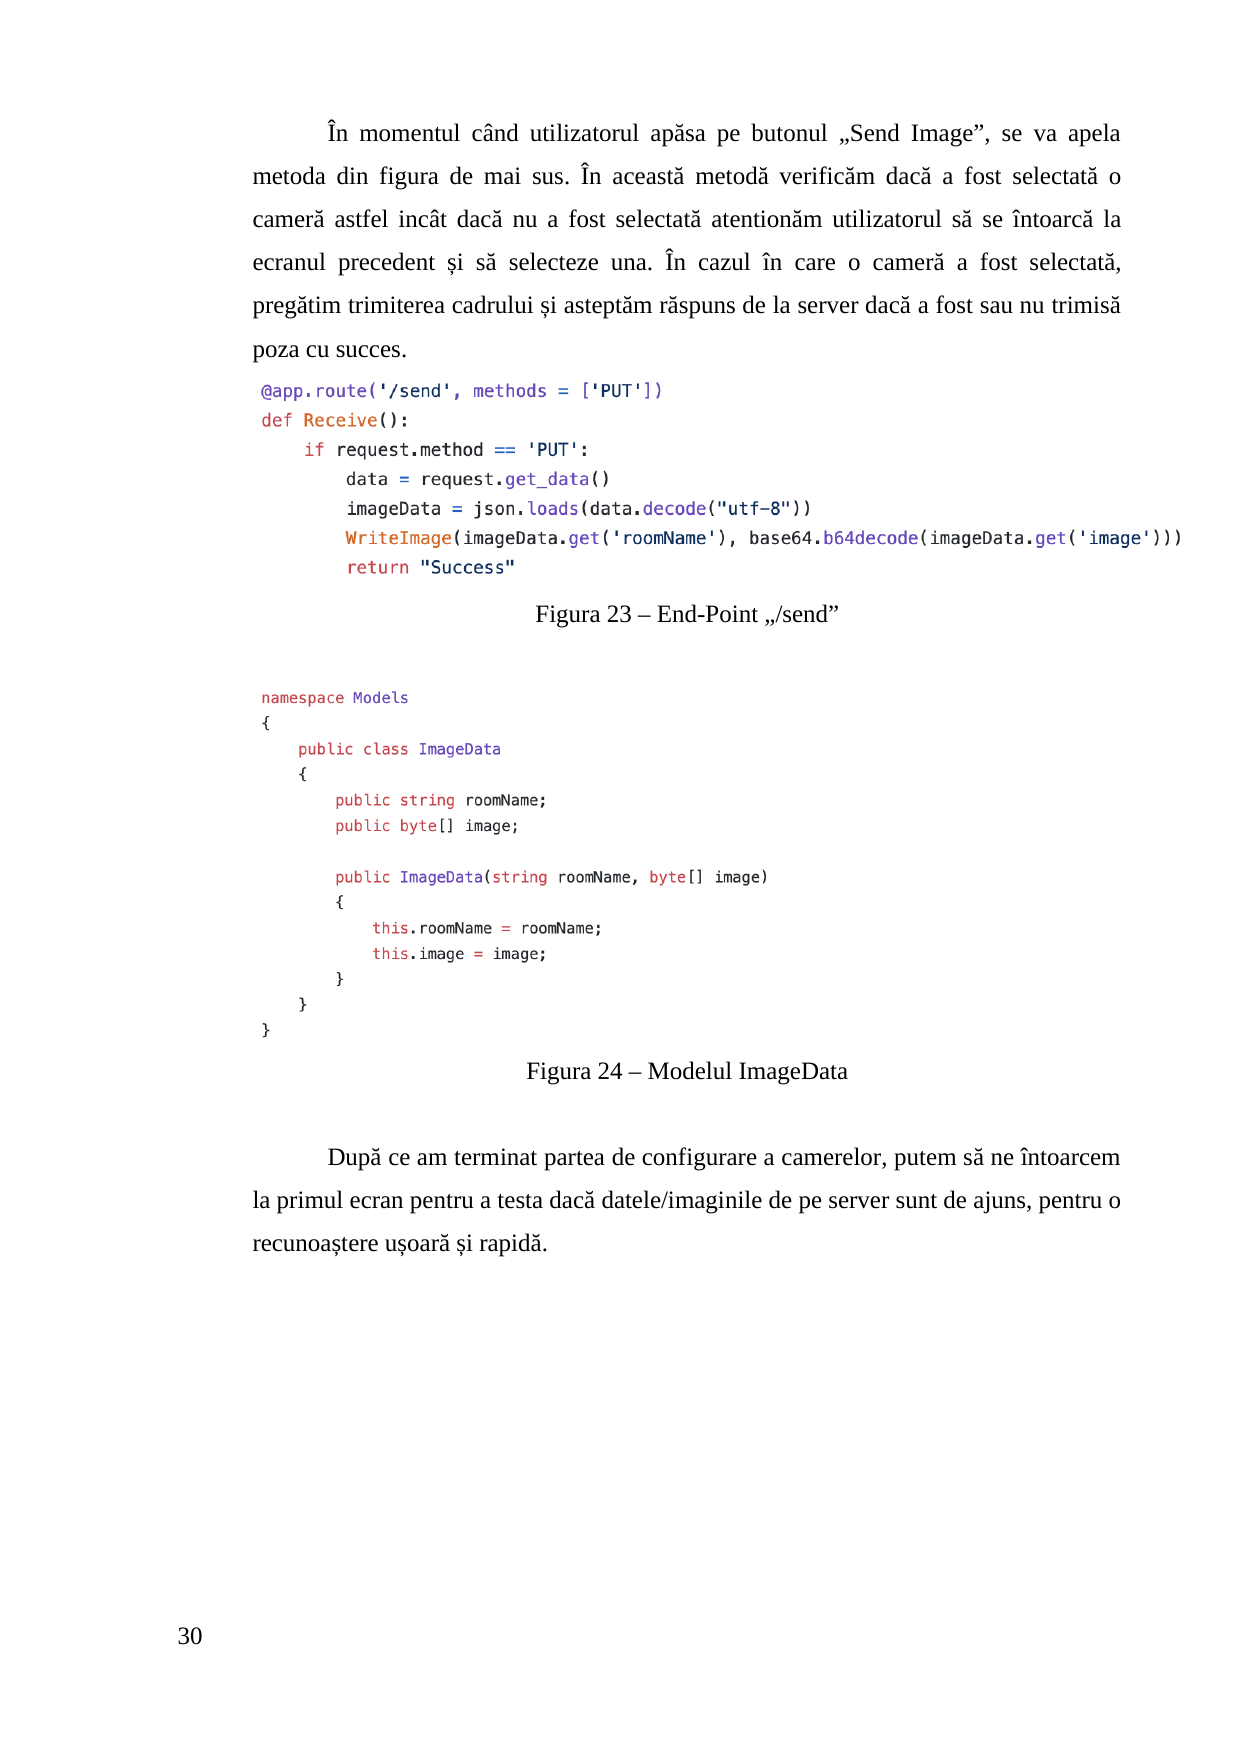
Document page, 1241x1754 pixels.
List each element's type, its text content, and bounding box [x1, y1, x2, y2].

list După ce am terminat partea de configurare a camerelor, putem să ne întoarcem la primul ecran pentru a testa dacă datele/imaginile de pe server sunt de ajuns, pentru o recunoaștere ușoară și rapidă. [252, 1142, 1122, 1257]
list În momentul când utilizatorul apăsa pe butonul „Send Image”, se va apela metoda din figura de mai sus. În această metodă verificăm dacă a fost selectată o cameră astfel incât dacă nu a fost selectată atentionăm utilizatorul să se întoarcă la ecranul precedent și să selecteze una. În cazul în care o cameră a fost selectată, pregătim trimiterea cadrului și asteptăm răspuns de la server dacă a fost sau nu trimisă poza cu succes. [252, 118, 1122, 362]
picture [252, 685, 770, 1042]
list Figura 23 – End-Point „/send” [252, 599, 1122, 628]
list Figura 24 – Modelul ImageData [252, 1056, 1122, 1084]
picture [252, 376, 1188, 585]
